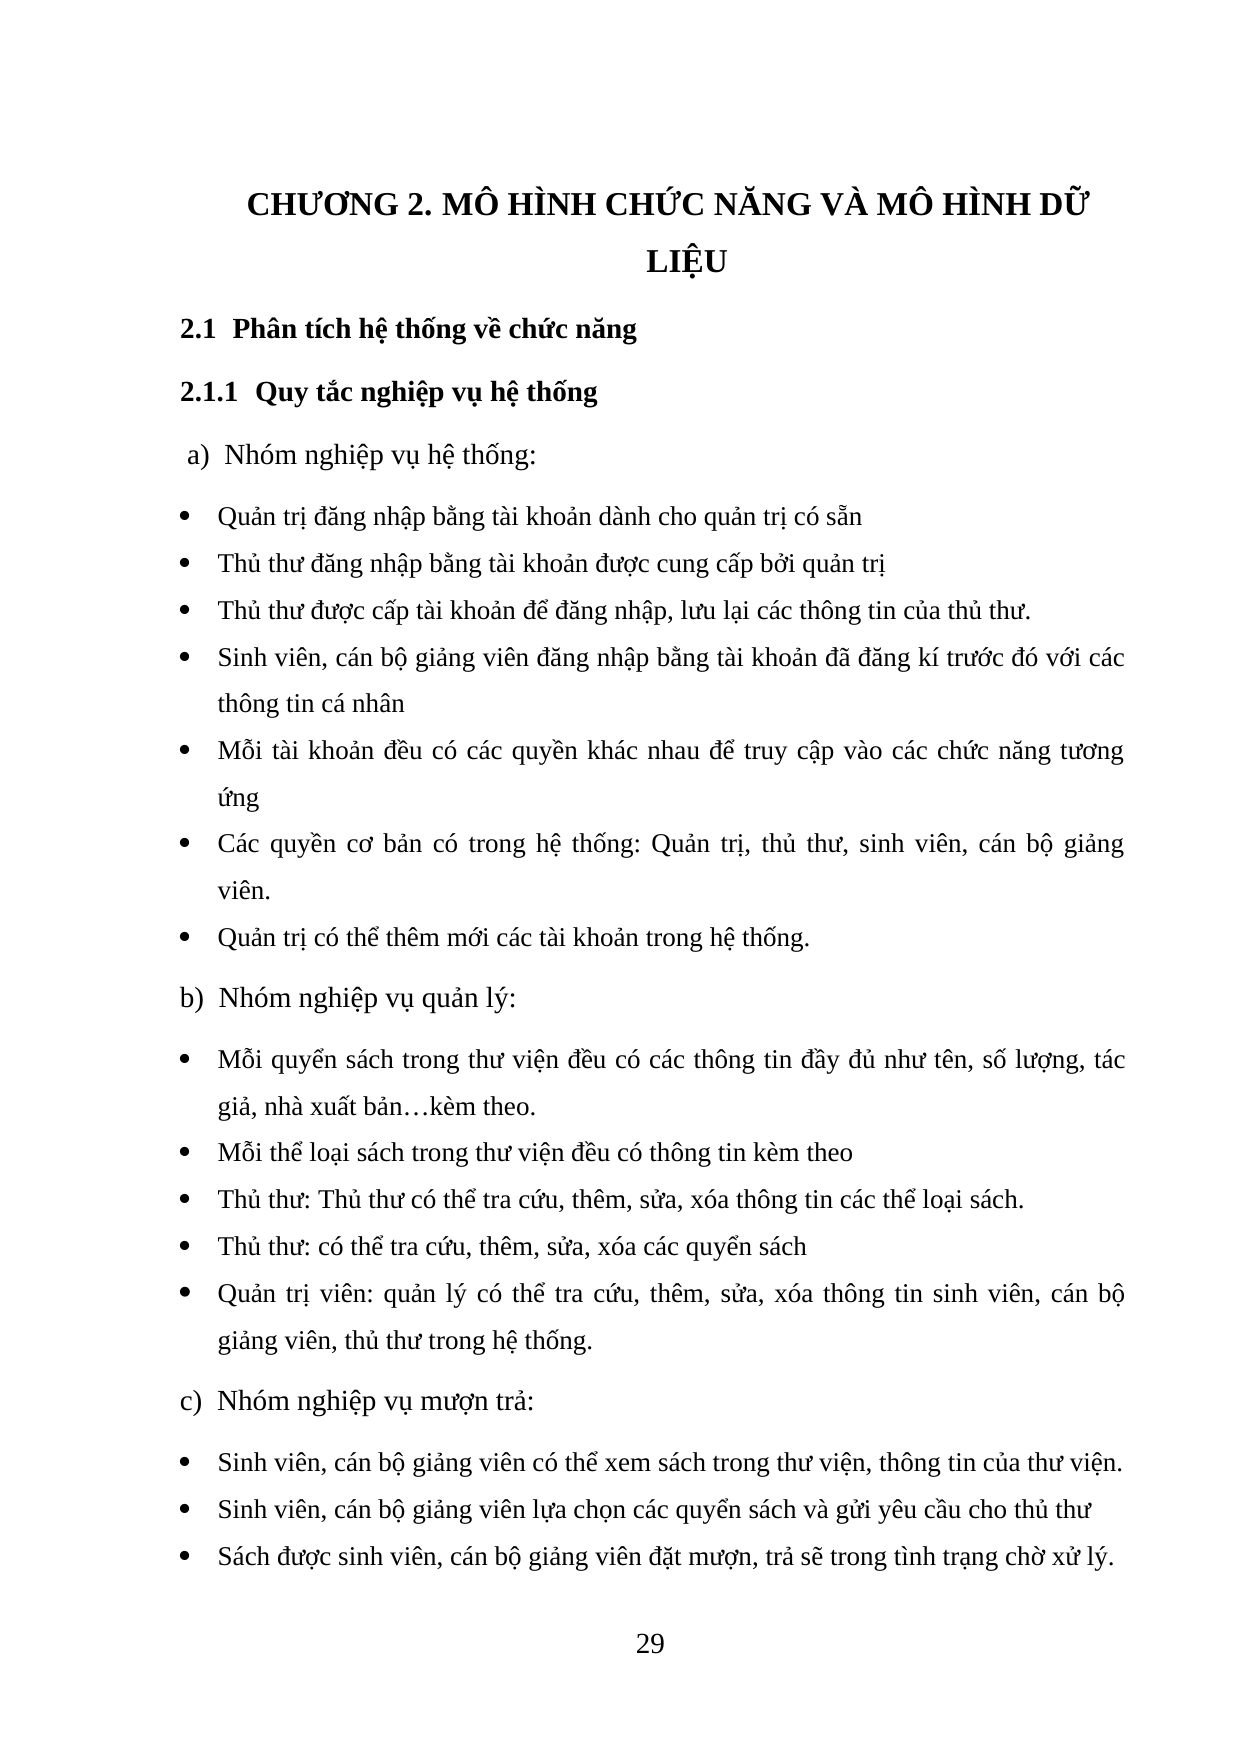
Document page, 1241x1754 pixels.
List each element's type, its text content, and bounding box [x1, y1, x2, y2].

text c) Nhóm nghiệp vụ mượn trả: [179, 1383, 1126, 1417]
list Sinh viên, cán bộ giảng viên có thể xem sách trong thư viện, thông tin của thư viện. [180, 1446, 1126, 1478]
list Thủ thư đăng nhập bằng tài khoản được cung cấp bởi quản trị [180, 547, 1126, 578]
list Mỗi thể loại sách trong thư viện đều có thông tin kèm theo [180, 1137, 1126, 1168]
text b) Nhóm nghiệp vụ quản lý: [179, 980, 1126, 1014]
list Các quyền cơ bản có trong hệ thống: Quản trị, thủ thư, sinh viên, cán bộ giảng viên. [180, 827, 1126, 905]
list Quản trị viên: quản lý có thể tra cứu, thêm, sửa, xóa thông tin sinh viên, cán bộ giảng viên, thủ thư trong hệ thống. [180, 1277, 1126, 1356]
subtitle Quy tắc nghiệp vụ hệ thống [180, 374, 1127, 408]
list Quản trị đăng nhập bằng tài khoản dành cho quản trị có sẵn [180, 500, 1126, 531]
text a) Nhóm nghiệp vụ hệ thống: [179, 437, 1126, 471]
subtitle Phân tích hệ thống về chức năng [180, 312, 1127, 345]
list Mỗi tài khoản đều có các quyền khác nhau để truy cập vào các chức năng tương ứng [180, 734, 1126, 812]
list Quản trị có thể thêm mới các tài khoản trong hệ thống. [180, 921, 1126, 952]
list Thủ thư: Thủ thư có thể tra cứu, thêm, sửa, xóa thông tin các thể loại sách. [180, 1183, 1126, 1215]
list Sách được sinh viên, cán bộ giảng viên đặt mượn, trả sẽ trong tình trạng chờ xử lý. [180, 1540, 1126, 1571]
subtitle MÔ HÌNH CHỨC NĂNG VÀ MÔ HÌNH DỮ LIỆU [209, 184, 1127, 280]
list Sinh viên, cán bộ giảng viên lựa chọn các quyển sách và gửi yêu cầu cho thủ thư [180, 1493, 1126, 1524]
list Thủ thư: có thể tra cứu, thêm, sửa, xóa các quyển sách [180, 1230, 1126, 1262]
list Mỗi quyển sách trong thư viện đều có các thông tin đầy đủ như tên, số lượng, tác giả, nhà xuất bản…kèm theo. [180, 1043, 1126, 1121]
list Thủ thư được cấp tài khoản để đăng nhập, lưu lại các thông tin của thủ thư. [180, 594, 1126, 625]
list Sinh viên, cán bộ giảng viên đăng nhập bằng tài khoản đã đăng kí trước đó với các thông tin cá nhân [180, 641, 1126, 718]
